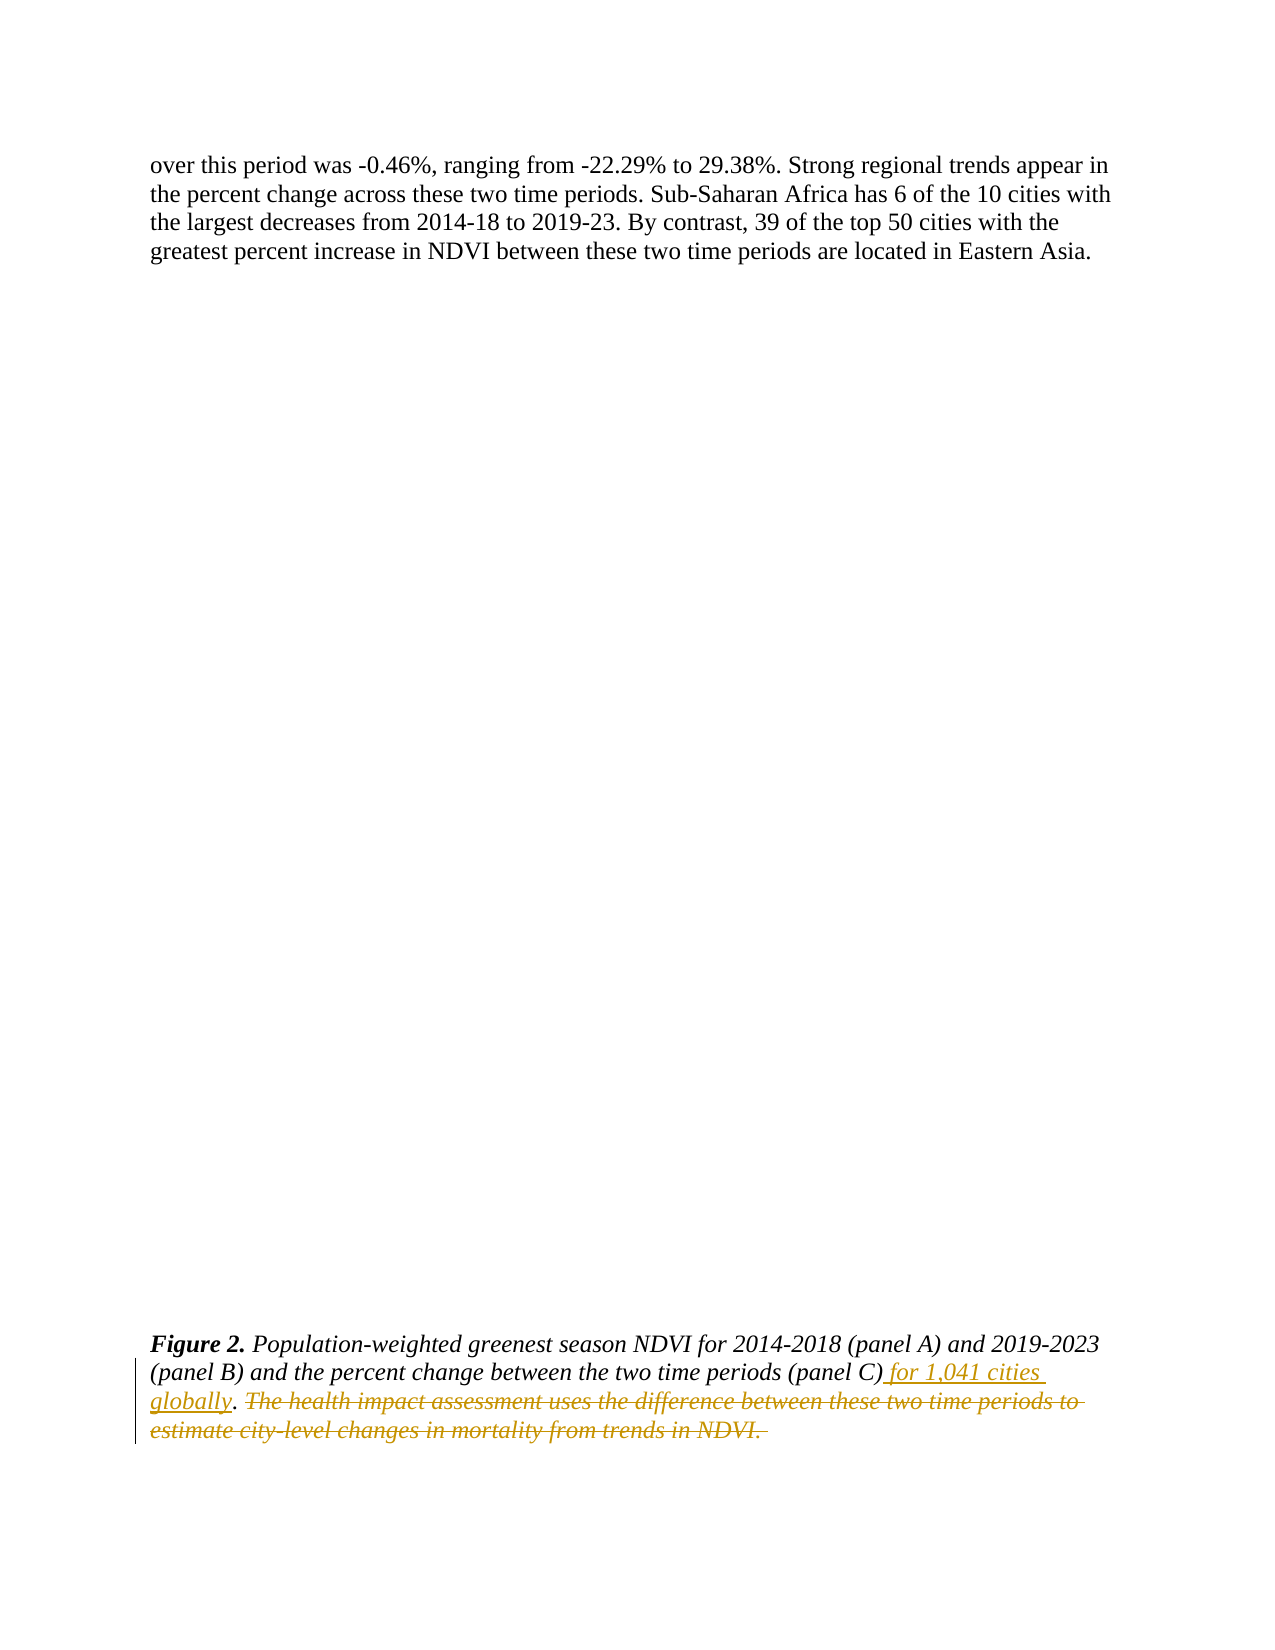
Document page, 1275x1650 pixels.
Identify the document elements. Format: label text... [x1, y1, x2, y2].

text Figure 2. Population-weighted greenest season NDVI for 2014-2018 (panel A) and 2019-2023 (panel B) and the percent change between the two time periods (panel C). [150, 1099, 1125, 1444]
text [150, 150, 1125, 265]
